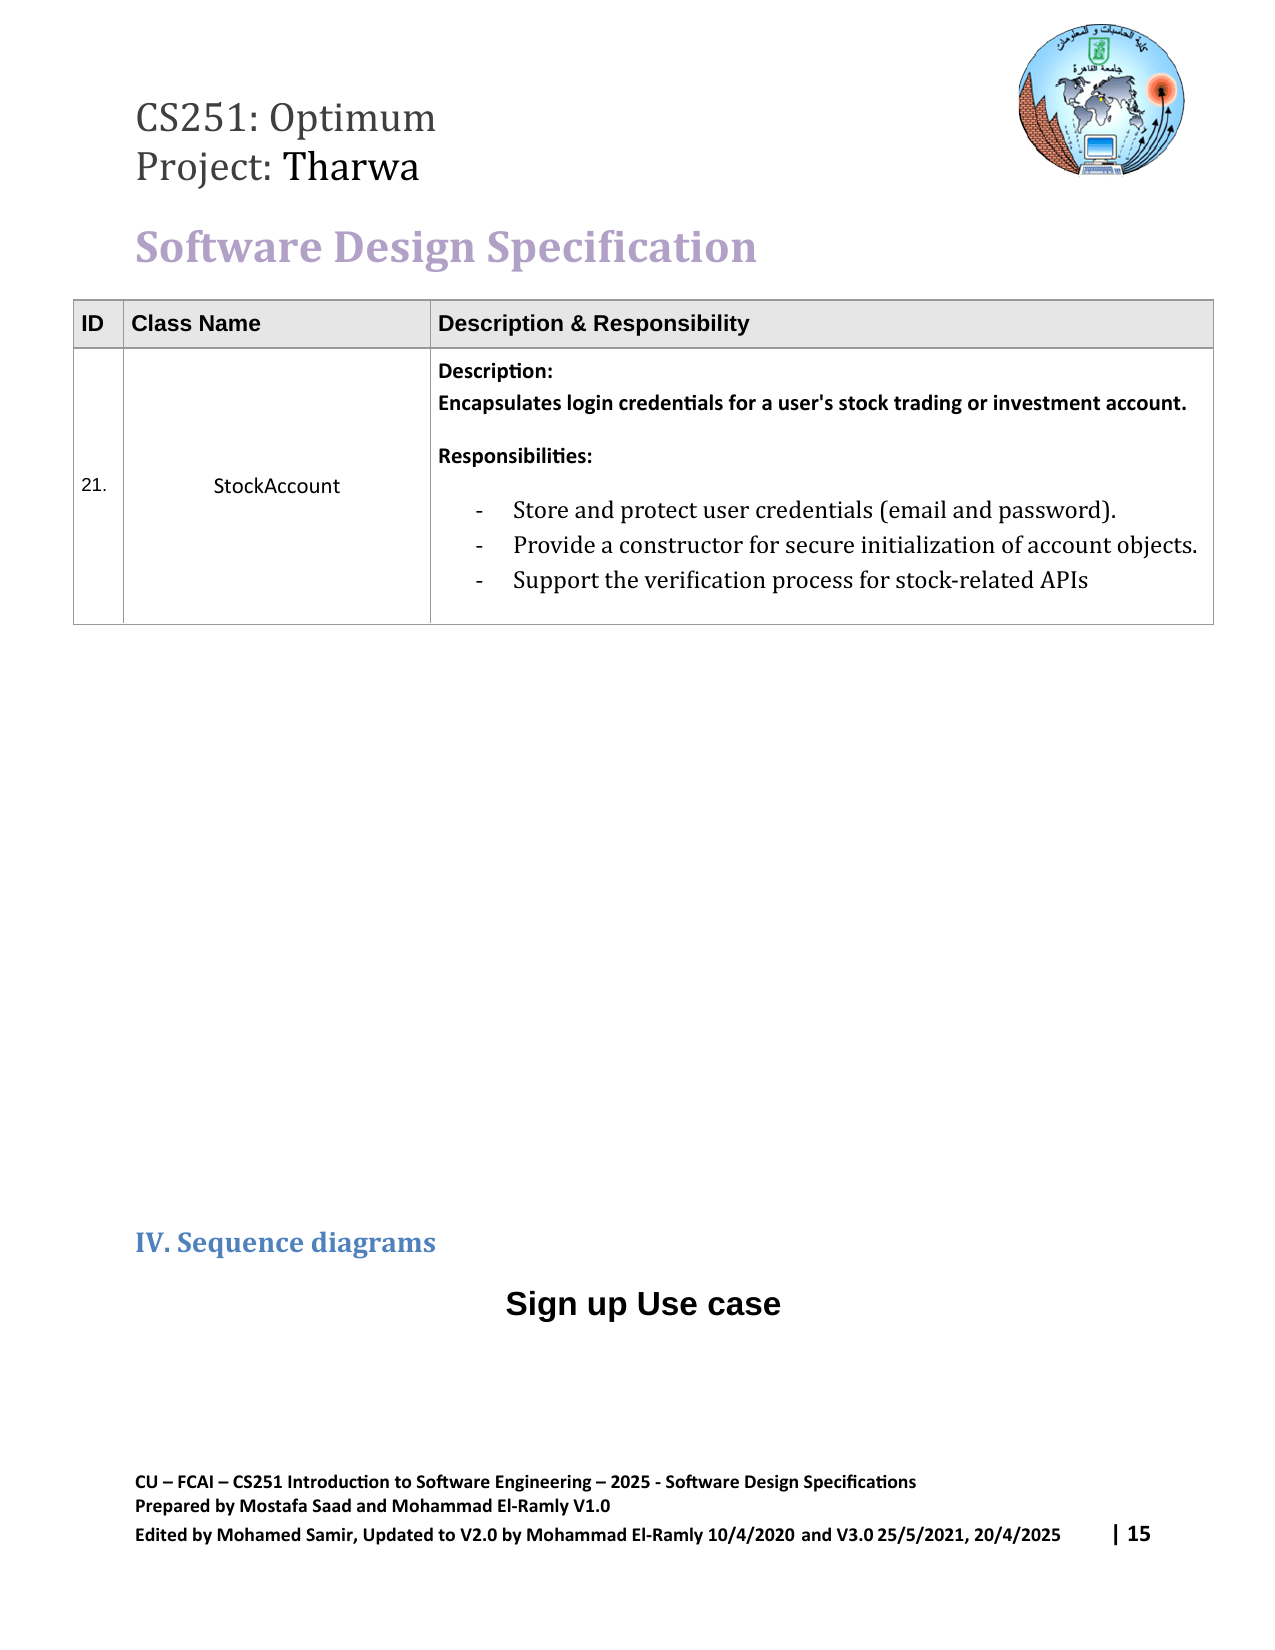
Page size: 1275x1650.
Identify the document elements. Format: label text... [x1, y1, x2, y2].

table_cell 21. [74, 349, 123, 623]
picture [1018, 24, 1186, 180]
table_header Description & Responsibility [431, 301, 1213, 347]
table_cell Description: Encapsulates login credentials for a user's stock trading or investment account. Responsibilities: Store and protect user credentials (email and password). Provide a constructor for secure initialization of account objects. Support the verification process for stock-related APIs [431, 349, 1213, 623]
table_header ID [74, 301, 123, 347]
table_cell StockAccount [124, 349, 430, 623]
title Sign up Use case [135, 1284, 1152, 1322]
subtitle IV. Sequence diagrams [135, 1225, 1152, 1259]
table_header Class Name [124, 301, 430, 347]
